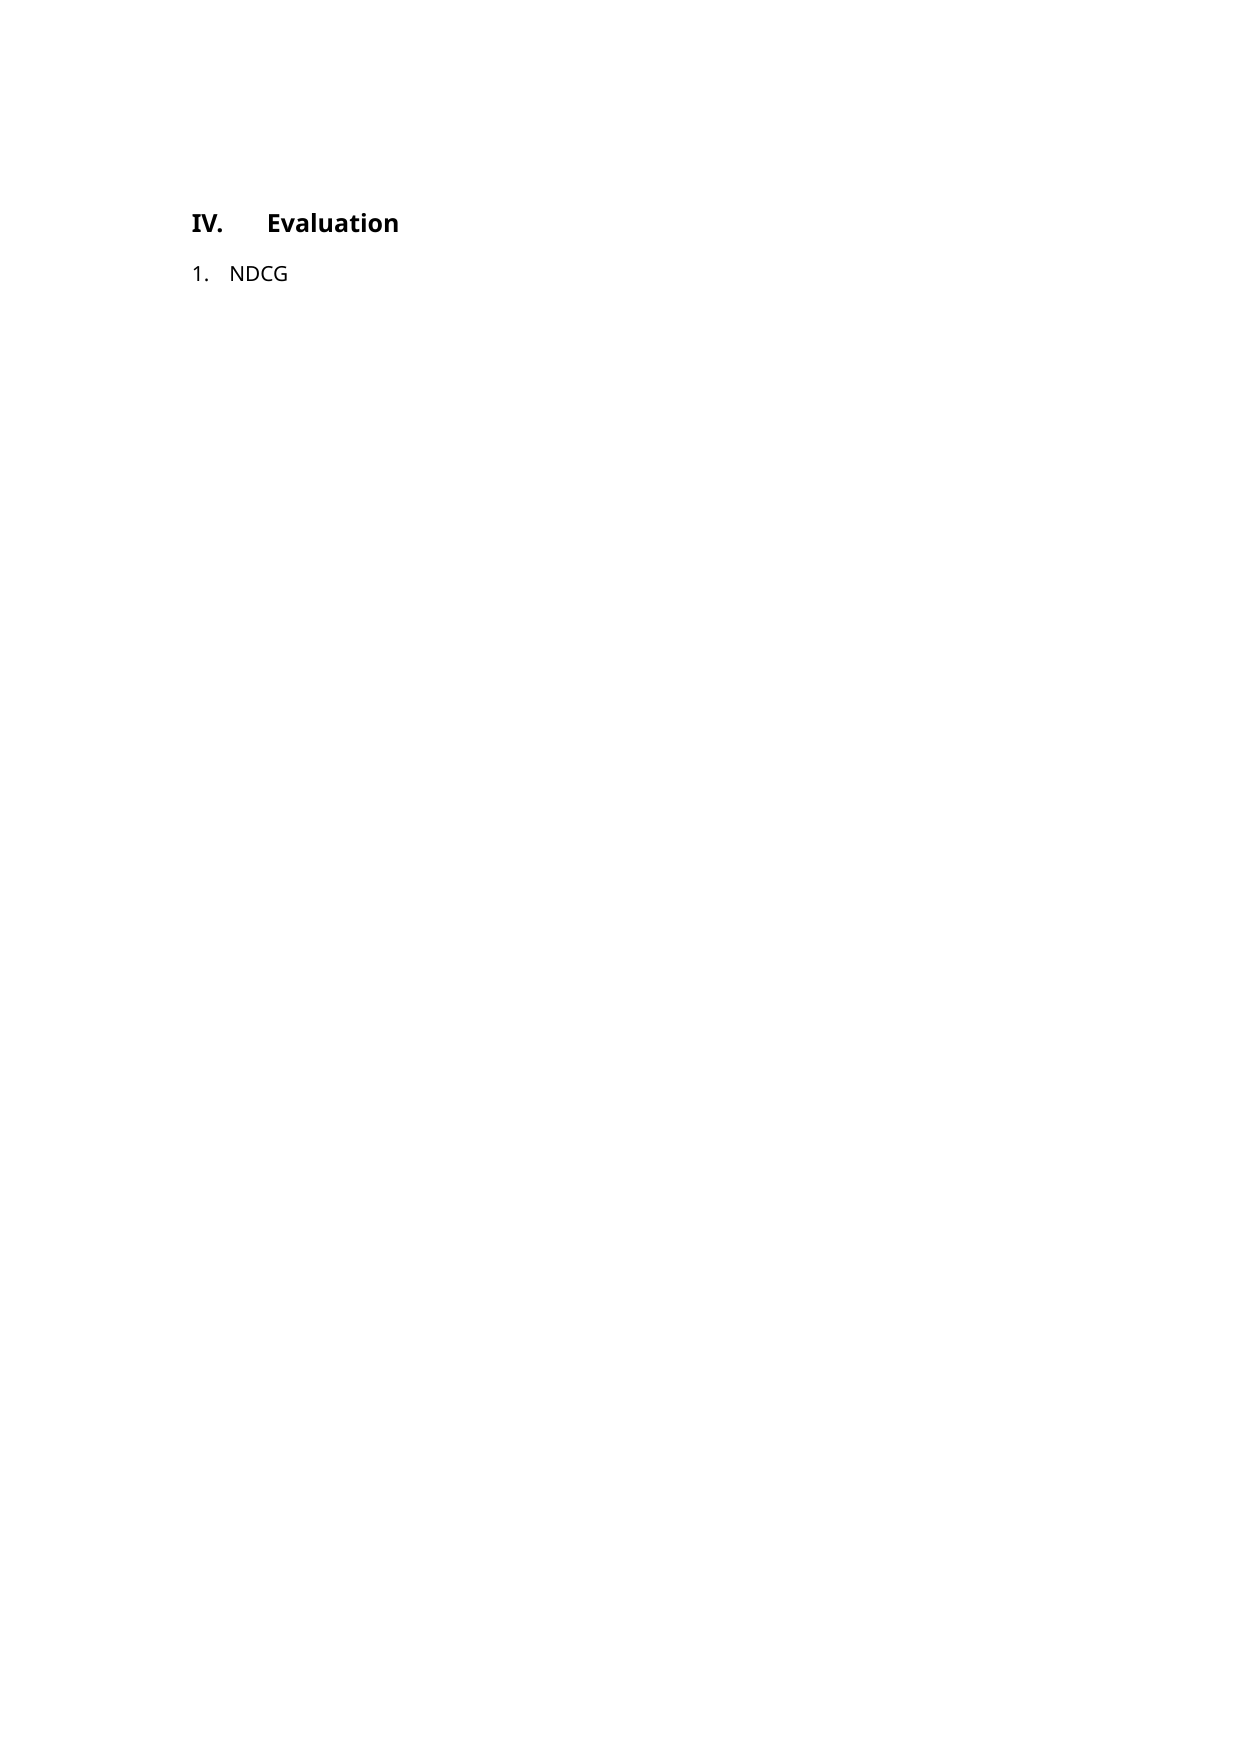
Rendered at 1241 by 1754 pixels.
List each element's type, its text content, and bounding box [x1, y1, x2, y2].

list NDCG [192, 259, 1090, 287]
list Evaluation [192, 206, 1090, 240]
